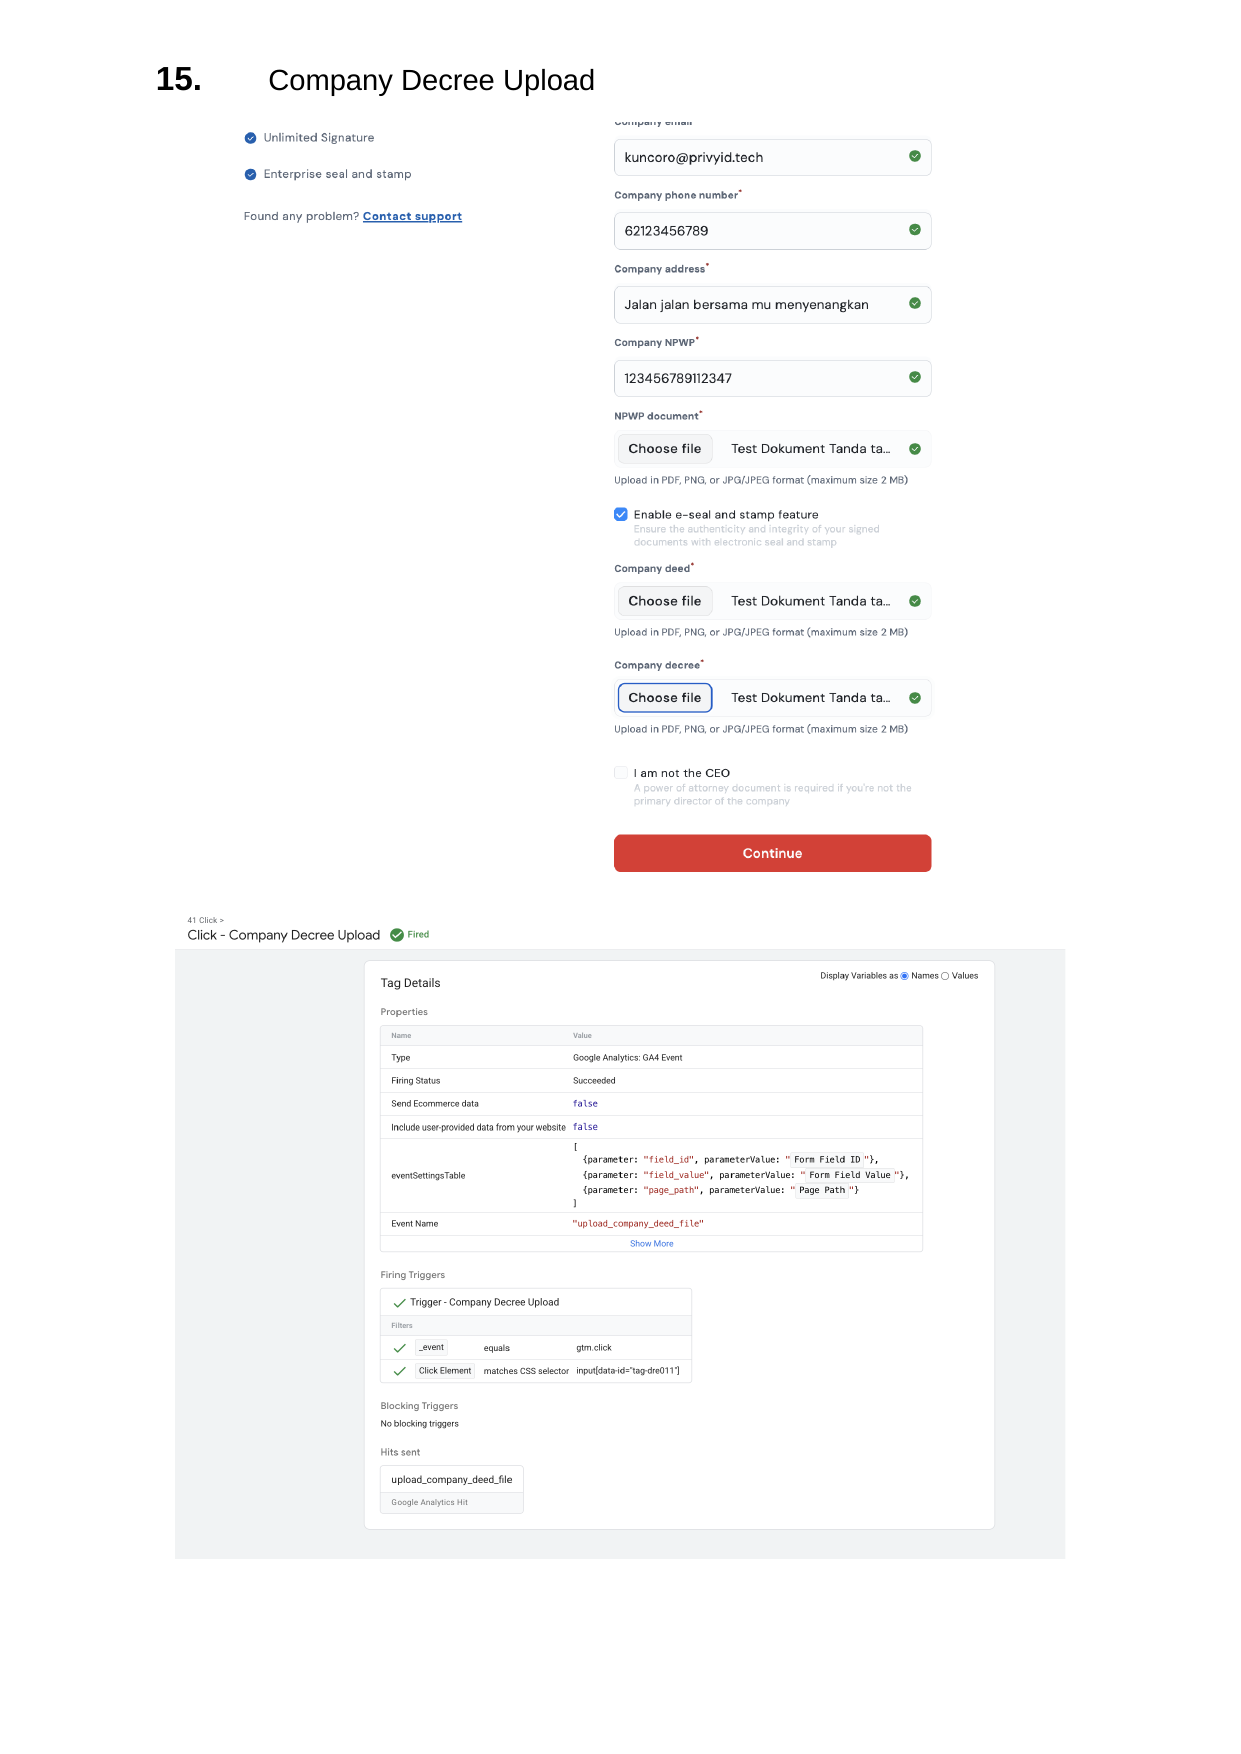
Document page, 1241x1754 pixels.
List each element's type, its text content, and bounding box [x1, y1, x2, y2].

picture [175, 910, 1066, 1559]
picture [225, 122, 1015, 907]
subtitle Company Decree Upload [156, 59, 1122, 97]
